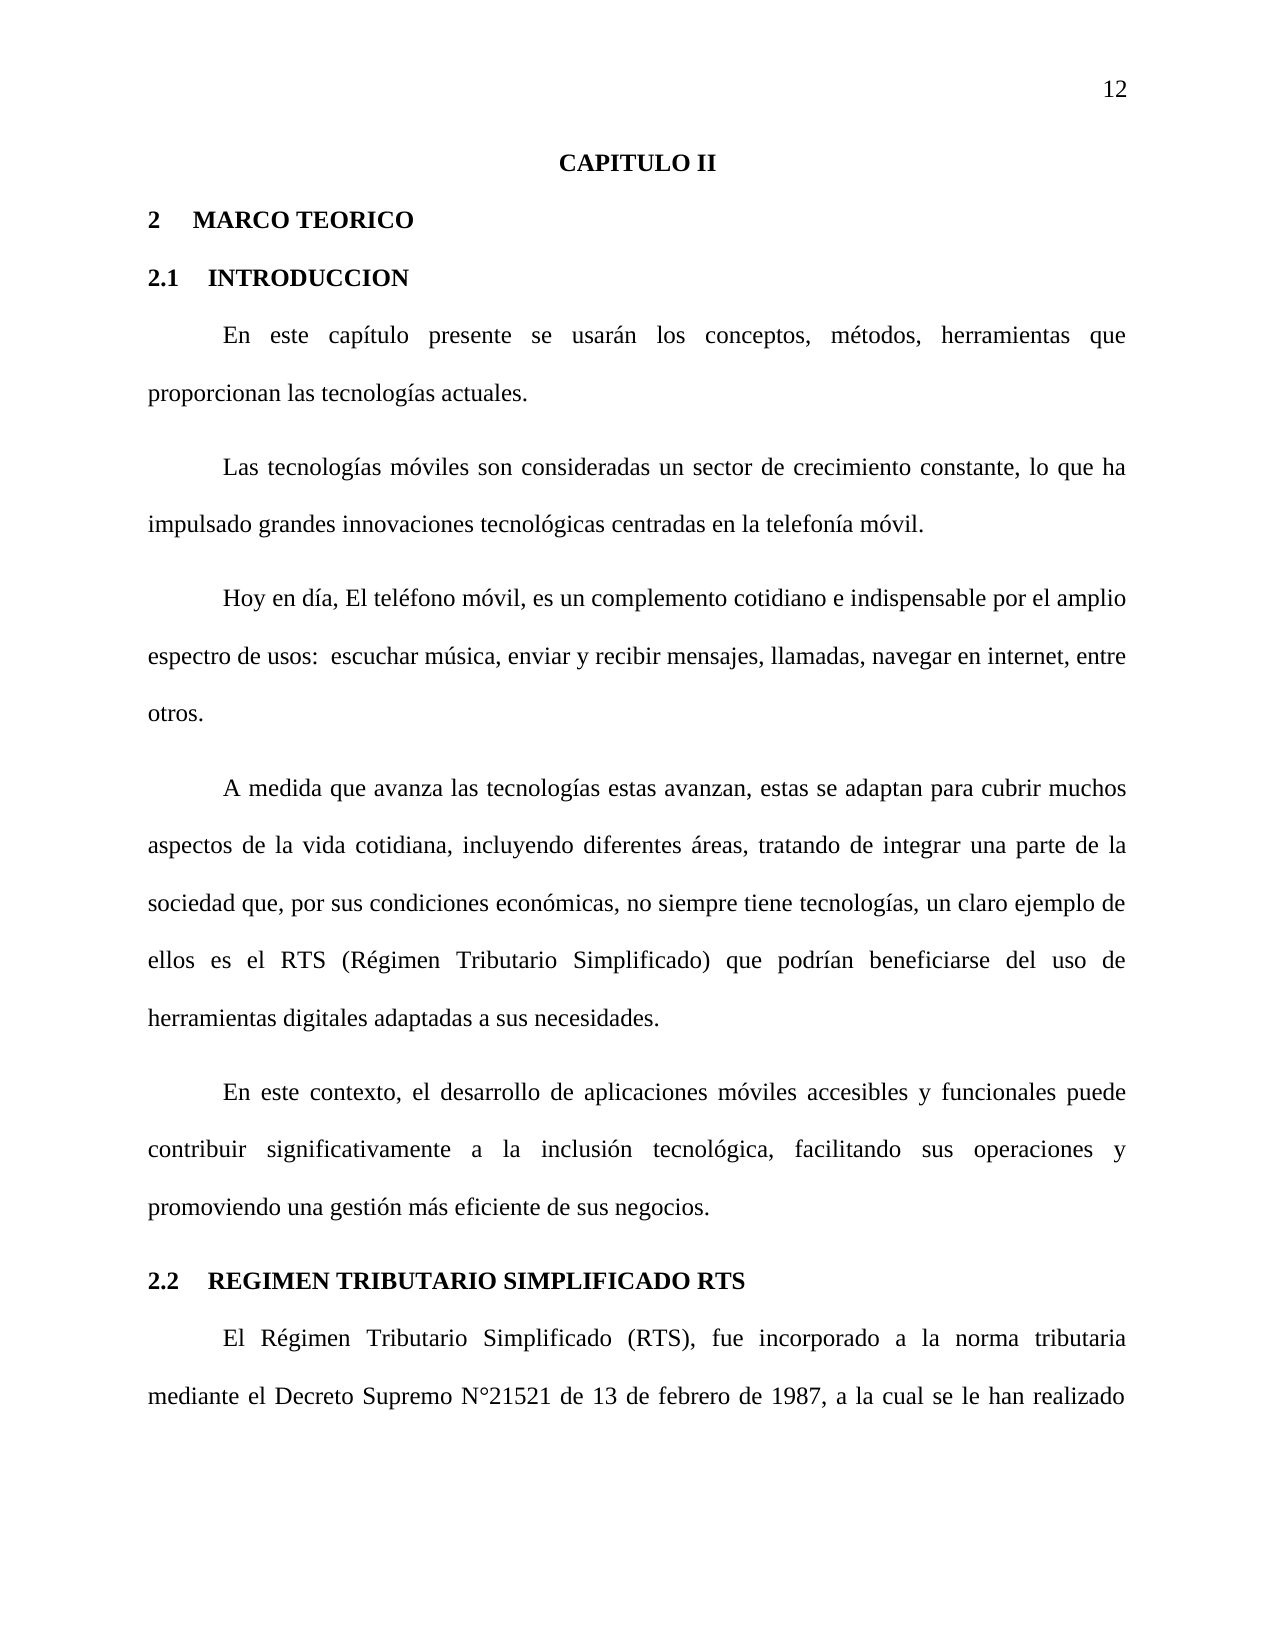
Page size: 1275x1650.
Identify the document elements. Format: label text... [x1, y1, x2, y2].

text En este contexto, el desarrollo de aplicaciones móviles accesibles y funcionales puede contribuir significativamente a la inclusión tecnológica, facilitando sus operaciones y promoviendo una gestión más eficiente de sus negocios. [148, 1077, 1127, 1221]
text Hoy en día, El teléfono móvil, es un complemento cotidiano e indispensable por el amplio espectro de usos: escuchar música, enviar y recibir mensajes, llamadas, navegar en internet, entre otros. [148, 583, 1127, 727]
subtitle MARCO TEORICO [148, 205, 1127, 234]
text Las tecnologías móviles son consideradas un sector de crecimiento constante, lo que ha impulsado grandes innovaciones tecnológicas centradas en la telefonía móvil. [148, 452, 1127, 538]
subtitle INTRODUCCION [148, 263, 1127, 291]
text En este capítulo presente se usarán los conceptos, métodos, herramientas que proporcionan las tecnologías actuales. [148, 320, 1127, 406]
text A medida que avanza las tecnologías estas avanzan, estas se adaptan para cubrir muchos aspectos de la vida cotidiana, incluyendo diferentes áreas, tratando de integrar una parte de la sociedad que, por sus condiciones económicas, no siempre tiene tecnologías, un claro ejemplo de ellos es el RTS (Régimen Tributario Simplificado) que podrían beneficiarse del uso de herramientas digitales adaptadas a sus necesidades. [148, 773, 1127, 1031]
subtitle CAPITULO II [148, 148, 1127, 176]
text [148, 1323, 1127, 1410]
subtitle REGIMEN TRIBUTARIO SIMPLIFICADO RTS [148, 1266, 1127, 1295]
